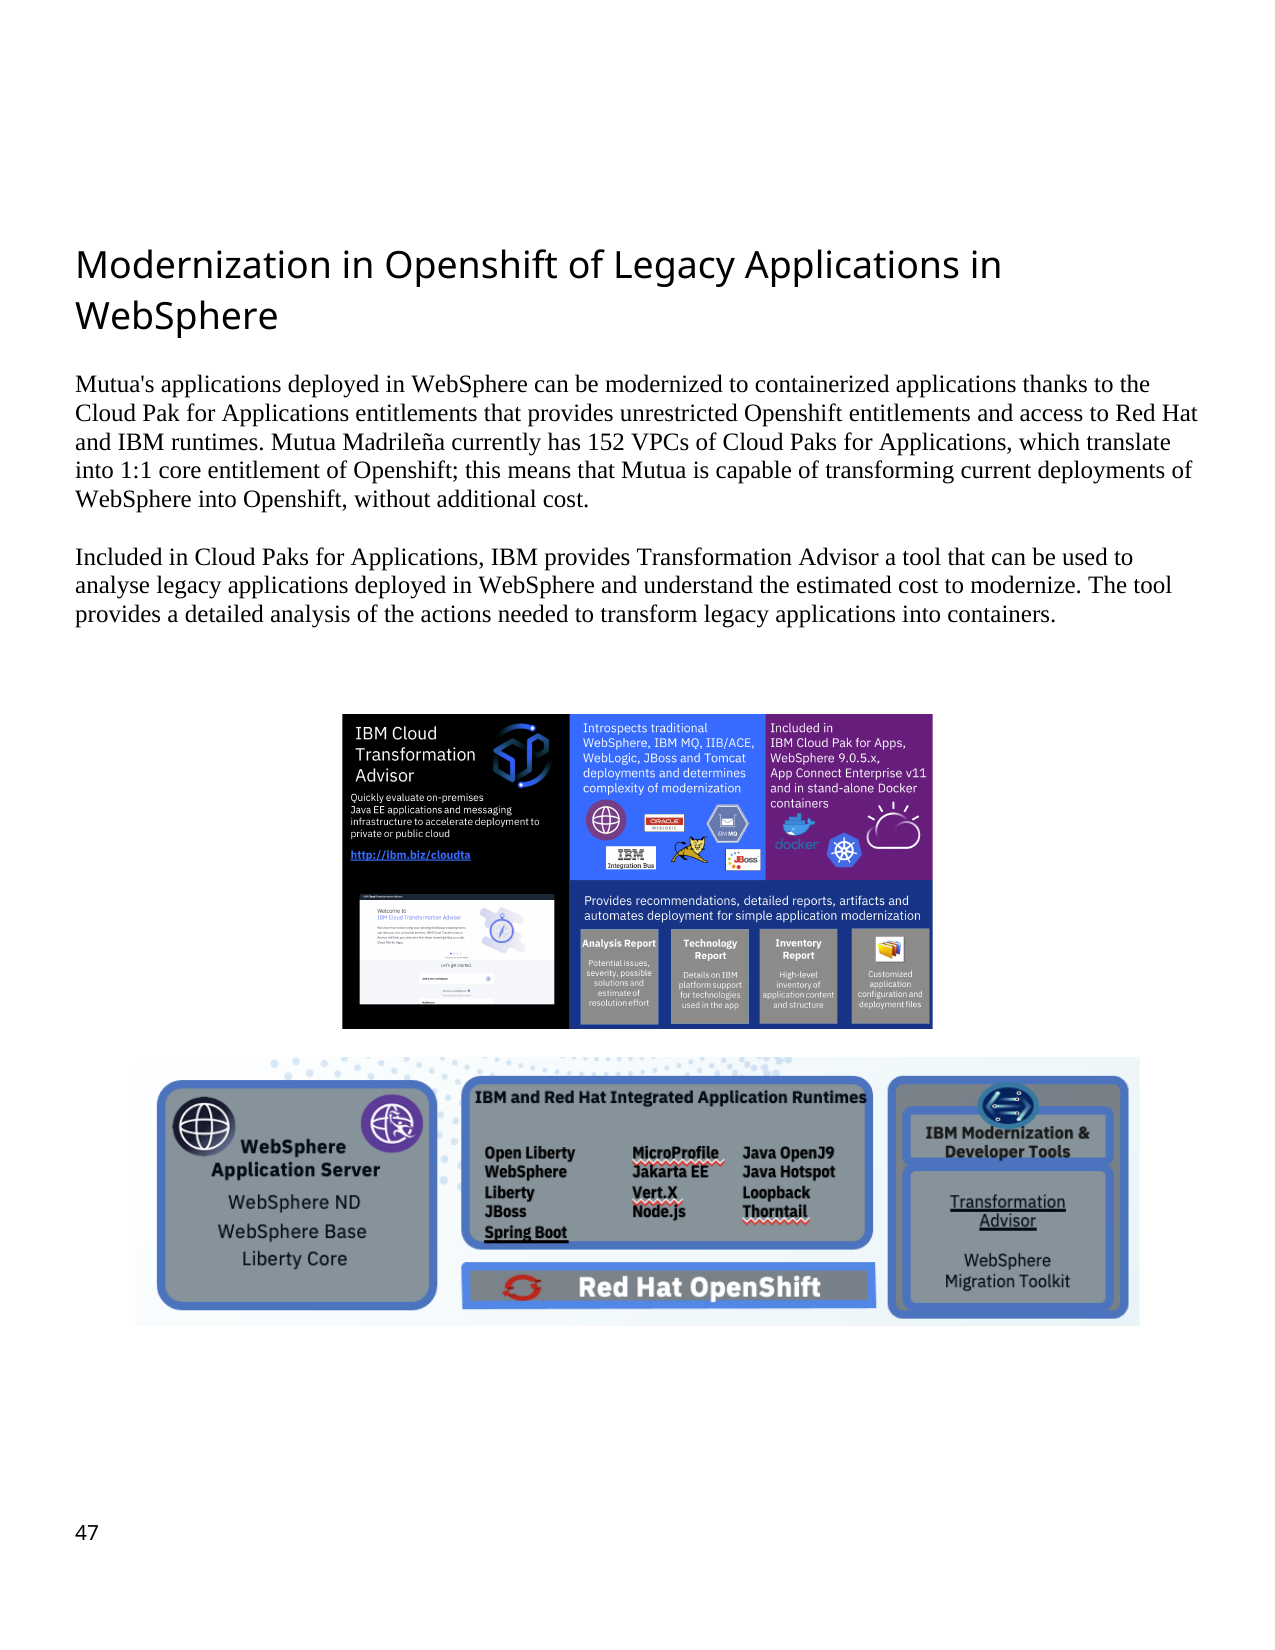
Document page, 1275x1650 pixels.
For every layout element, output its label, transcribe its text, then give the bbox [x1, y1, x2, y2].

subtitle Modernization in Openshift of Legacy Applications in WebSphere [75, 238, 1200, 340]
picture [135, 1057, 1140, 1326]
text Mutua's applications deployed in WebSphere can be modernized to containerized applications thanks to the Cloud Pak for Applications entitlements that provides unrestricted Openshift entitlements and access to Red Hat and IBM runtimes. Mutua Madrileña currently has 152 VPCs of Cloud Paks for Applications, which translate into 1:1 core entitlement of Openshift; this means that Mutua is capable of transforming current deployments of WebSphere into Openshift, without additional cost. [75, 369, 1200, 513]
text Included in Cloud Paks for Applications, IBM provides Transformation Advisor a tool that can be used to analyse legacy applications deployed in WebSphere and understand the estimated cost to modernize. The tool provides a detailed analysis of the actions needed to transform legacy applications into containers. [75, 542, 1200, 628]
picture [342, 714, 933, 1029]
